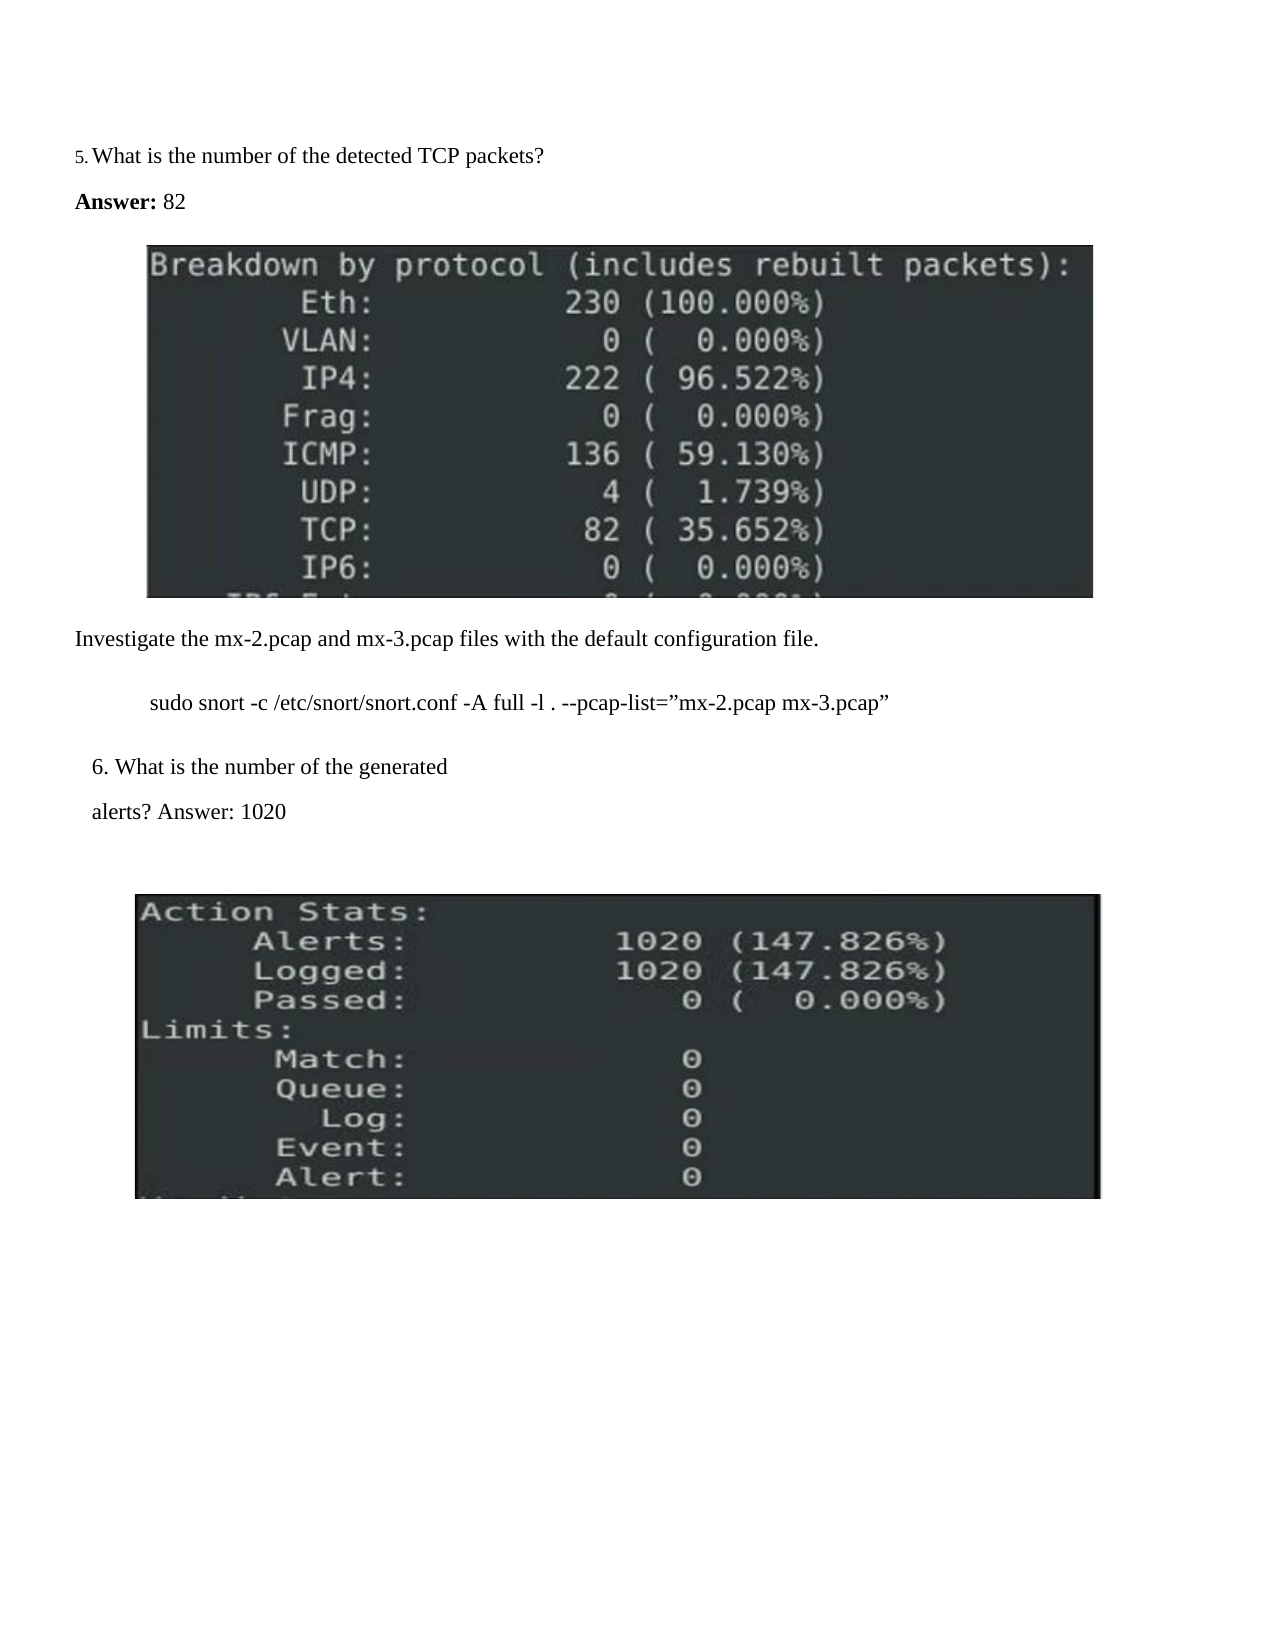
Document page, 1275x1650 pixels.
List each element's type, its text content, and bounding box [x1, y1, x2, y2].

subtitle Answer: 82 [74, 188, 1216, 214]
list What is the number of the detected TCP packets? [74, 142, 1216, 169]
text 6. What is the number of the generated alerts? Answer: 1020 [92, 753, 513, 824]
text sudo snort -c /etc/snort/snort.conf -A full -l . --pcap-list=”mx-2.pcap mx-3.pcap” [149, 689, 1216, 715]
picture [146, 245, 1094, 598]
picture [134, 894, 1104, 1199]
text Investigate the mx-2.pcap and mx-3.pcap files with the default configuration file. [74, 625, 1216, 651]
